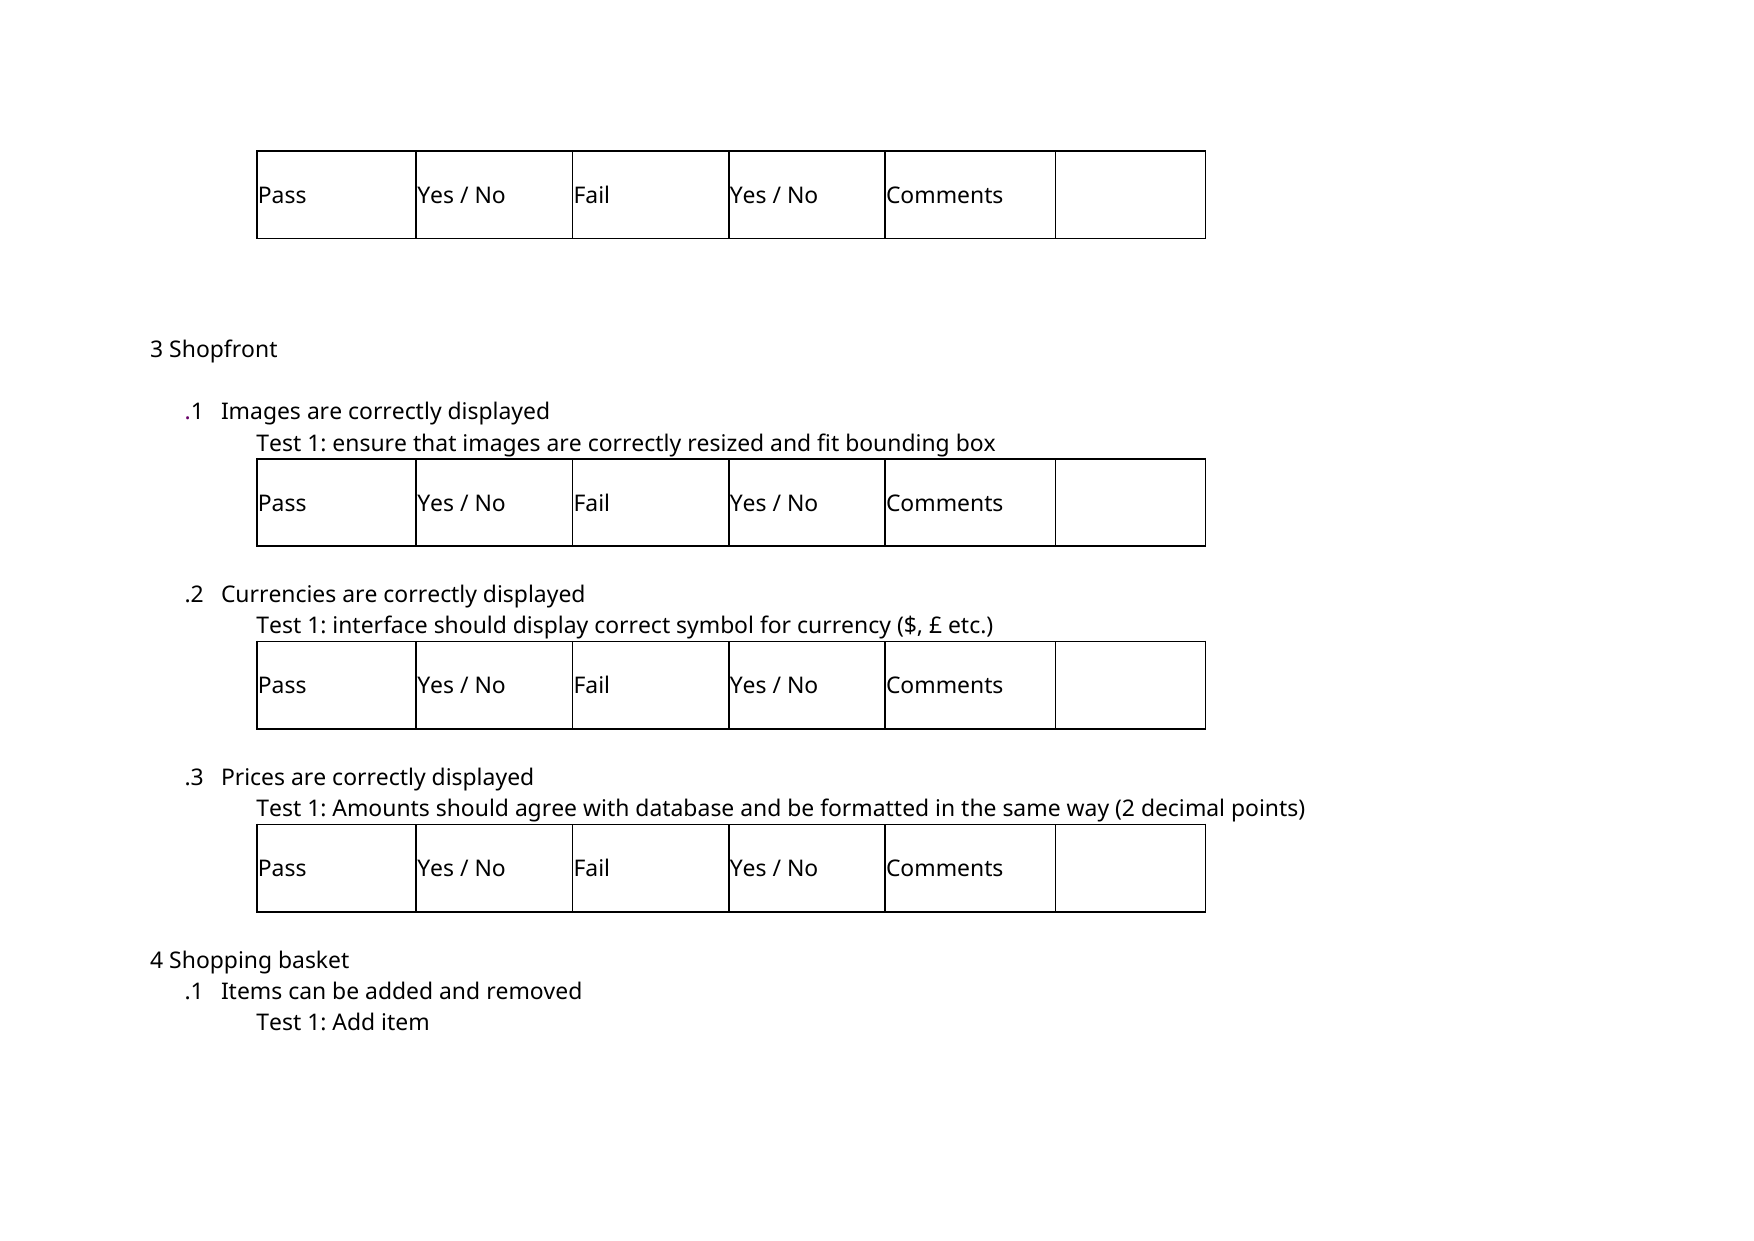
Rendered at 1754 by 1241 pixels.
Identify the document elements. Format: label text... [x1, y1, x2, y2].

text .2 Currencies are correctly displayed [150, 578, 1604, 609]
table_header [1056, 825, 1205, 911]
table_header Yes / No [417, 152, 572, 237]
table_header Yes / No [417, 642, 572, 728]
text 3 Shopfront [150, 333, 1604, 364]
text .1 Images are correctly displayed [150, 395, 1604, 427]
table_header Yes / No [417, 460, 572, 545]
table_header Comments [886, 825, 1055, 911]
table_header Pass [258, 642, 415, 728]
table_header [1056, 152, 1205, 237]
table_header [1056, 460, 1205, 545]
table_header Yes / No [730, 152, 884, 237]
text Test 1: Amounts should agree with database and be formatted in the same way (2 decimal points) [256, 792, 1604, 823]
text Test 1: interface should display correct symbol for currency ($, £ etc.) [256, 609, 1604, 641]
table_header Yes / No [417, 825, 572, 911]
table_header Fail [573, 825, 728, 911]
table_header [1056, 642, 1205, 728]
text 4 Shopping basket [150, 944, 1604, 975]
text Test 1: Add item [256, 1006, 1604, 1037]
table_header Yes / No [730, 825, 884, 911]
table_header Pass [258, 825, 415, 911]
table_header Comments [886, 642, 1055, 728]
table_header Fail [573, 152, 728, 237]
table_header Yes / No [730, 642, 884, 728]
table_header Fail [573, 460, 728, 545]
table_header Yes / No [730, 460, 884, 545]
table_header Pass [258, 460, 415, 545]
text .3 Prices are correctly displayed [150, 761, 1604, 792]
text Test 1: ensure that images are correctly resized and fit bounding box [256, 427, 1604, 458]
table_header Comments [886, 152, 1055, 237]
table_header Fail [573, 642, 728, 728]
table_header Pass [258, 152, 415, 237]
table_header Comments [886, 460, 1055, 545]
text .1 Items can be added and removed [150, 975, 1604, 1006]
